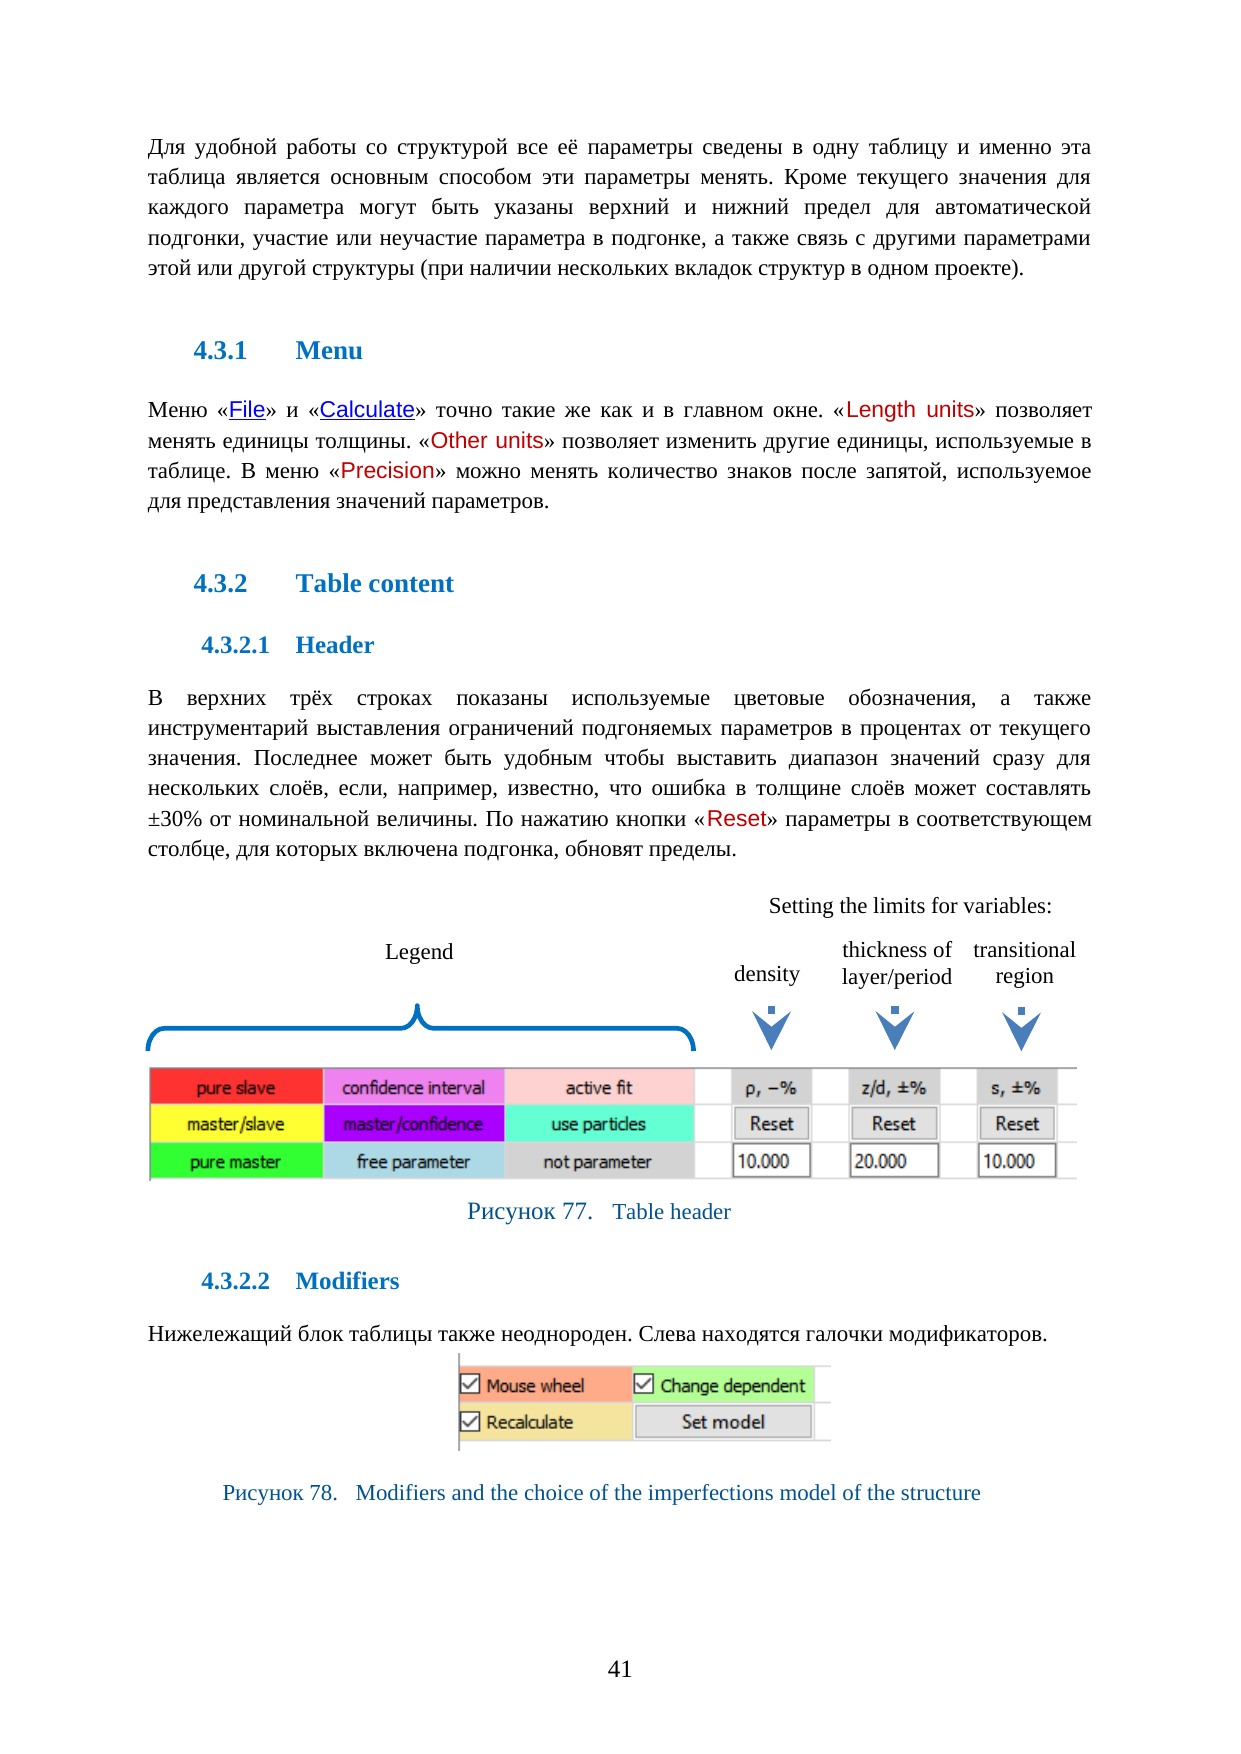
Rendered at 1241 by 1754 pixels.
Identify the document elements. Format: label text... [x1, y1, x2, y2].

subtitle Menu [193, 334, 1093, 365]
picture [148, 1066, 1077, 1181]
subtitle Header [201, 630, 1093, 659]
subtitle Modifiers [201, 1266, 1093, 1295]
list Modifiers and the choice of the imperfections model of the structure [178, 1388, 1093, 1505]
subtitle Table content [193, 567, 1093, 599]
text Меню «File» и «Calculate» точно такие же как и в главном окне. «Length units» позволяет менять единицы толщины. «Other units» позволяет изменить другие единицы, используемые в таблице. В меню «Precision» можно менять количество знаков после запятой, используемое для представления значений параметров. [148, 396, 1093, 514]
picture [457, 1353, 831, 1451]
text Для удобной работы со структурой все её параметры сведены в одну таблицу и именно эта таблица является основным способом эти параметры менять. Кроме текущего значения для каждого параметра могут быть указаны верхний и нижний предел для автоматической подгонки, участие или неучастие параметра в подгонке, а также связь с другими параметрами этой или другой структуры (при наличии нескольких вкладок структур в одном проекте). [148, 133, 1093, 280]
text Нижележащий блок таблицы также неоднороден. Слева находятся галочки модификаторов. [148, 1320, 1093, 1347]
text В верхних трёх строках показаны используемые цветовые обозначения, а также инструментарий выставления ограничений подгоняемых параметров в процентах от текущего значения. Последнее может быть удобным чтобы выставить диапазон значений сразу для нескольких слоёв, если, например, известно, что ошибка в толщине слоёв может составлять ±30% от номинальной величины. По нажатию кнопки «Reset» параметры в соответствующем столбце, для которых включена подгонка, обновят пределы. [148, 684, 1093, 861]
